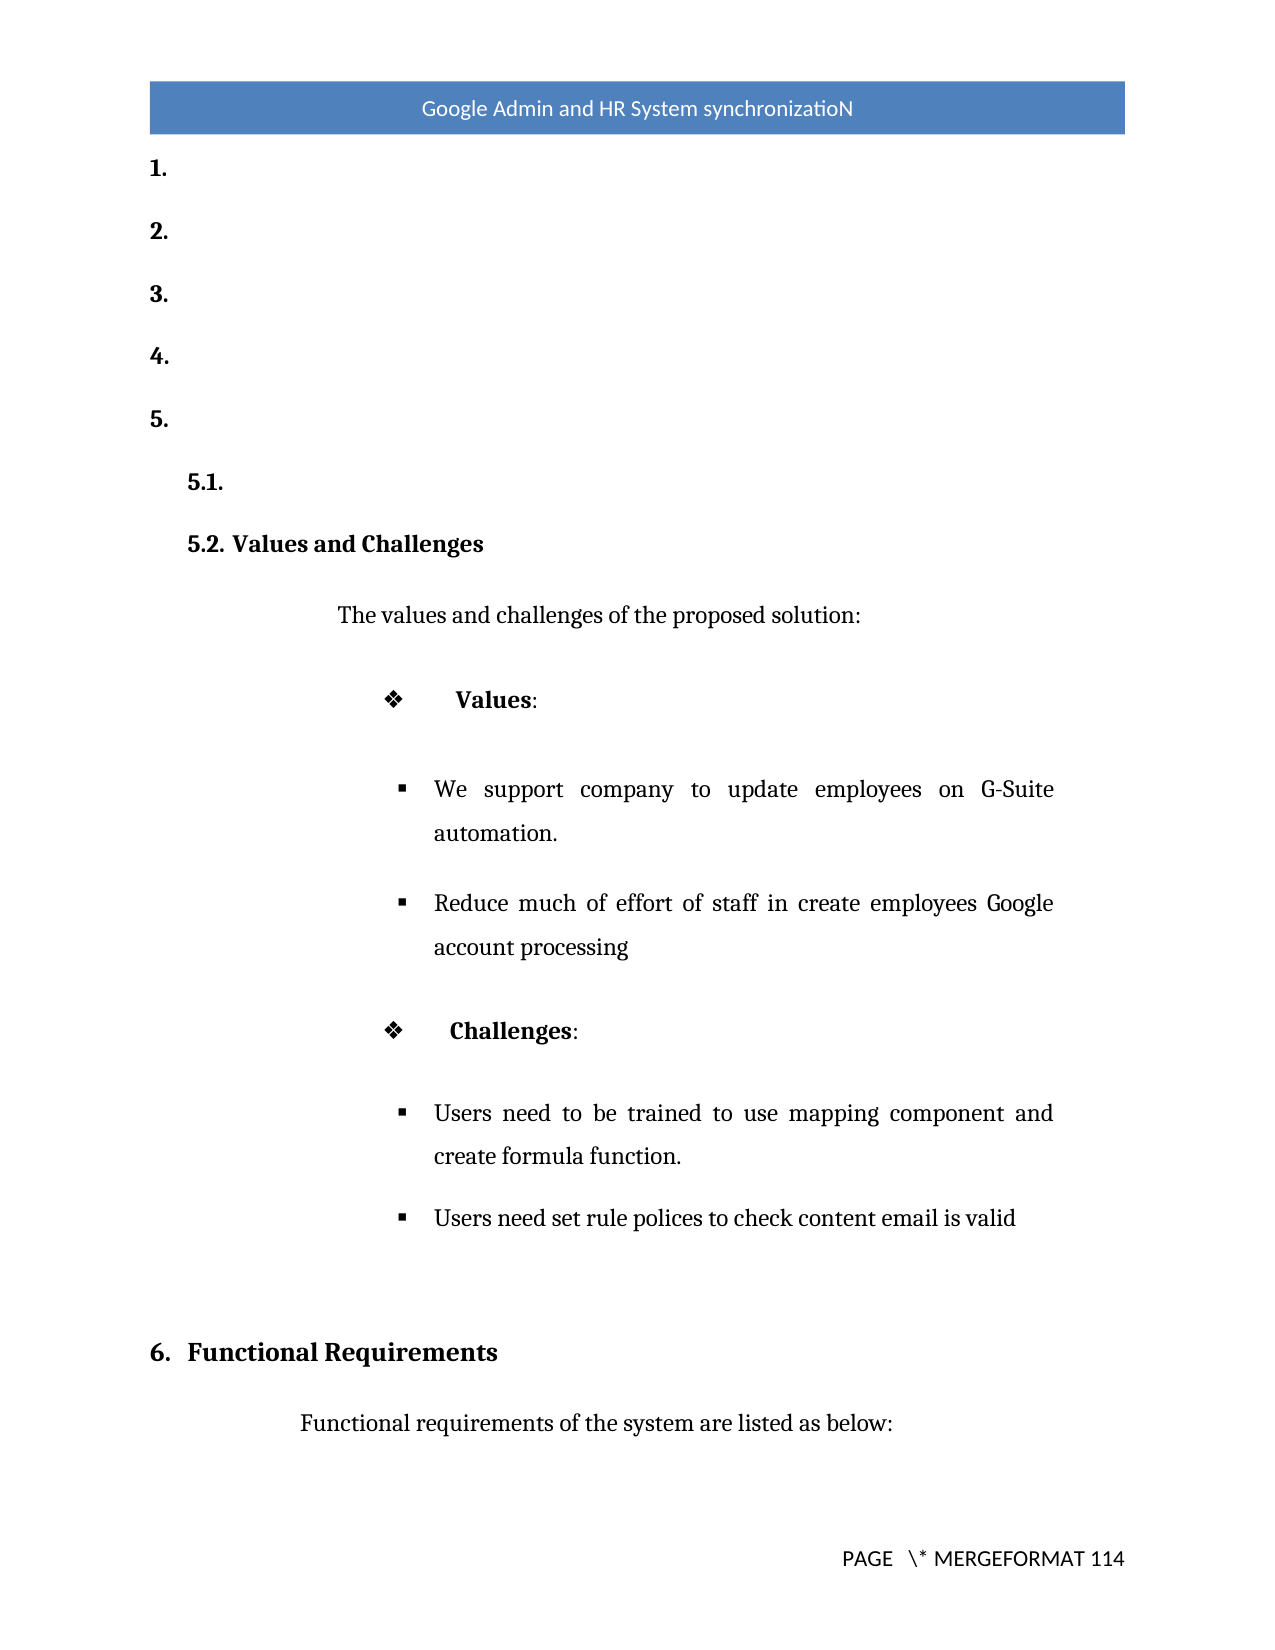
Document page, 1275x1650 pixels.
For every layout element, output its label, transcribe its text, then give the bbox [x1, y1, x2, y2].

text The values and challenges of the proposed solution: [337, 597, 1123, 634]
list Users need to be trained to use mapping component and create formula function. [396, 1094, 1055, 1175]
list Challenges: [382, 991, 1055, 1066]
text Functional requirements of the system are listed as below: [269, 1405, 1123, 1442]
list Reduce much of effort of staff in create employees Google account processing [396, 885, 1055, 966]
list Users need set rule polices to check content email is valid [396, 1200, 1055, 1237]
subtitle Values and Challenges [187, 526, 1125, 563]
list We support company to update employees on G-Suite automation. [396, 771, 1055, 852]
subtitle Functional Requirements [150, 1333, 1125, 1371]
list Values: [382, 659, 1055, 734]
